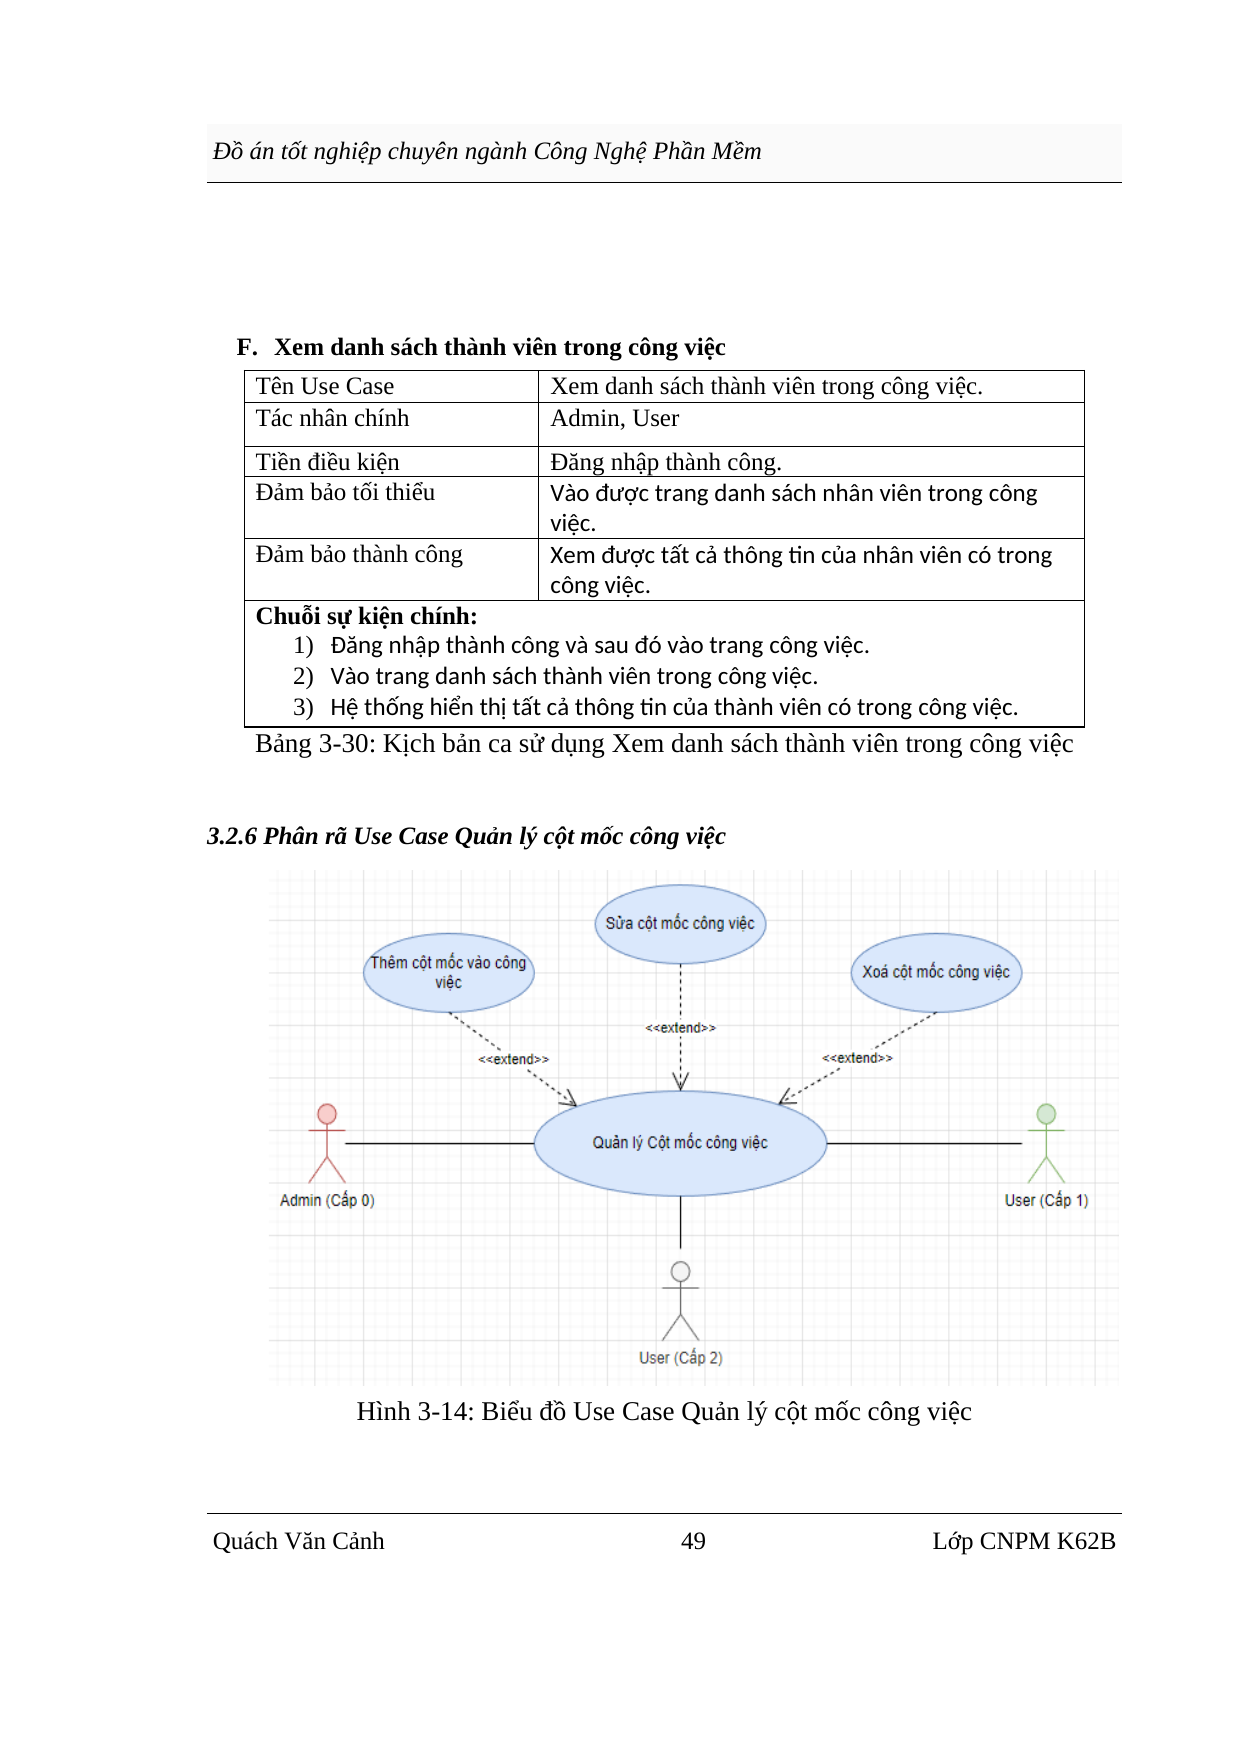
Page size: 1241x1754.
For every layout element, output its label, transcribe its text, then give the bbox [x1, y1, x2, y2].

table_cell Tiền điều kiện [245, 447, 538, 476]
table_cell Đảm bảo tối thiểu [245, 477, 538, 538]
table_cell Admin, User [539, 403, 1084, 446]
table_cell Chuỗi sự kiện chính: Đăng nhập thành công và sau đó vào trang công việc. Vào trang danh sách thành viên trong công việc. Hệ thống hiển thị tất cả thông tin của thành viên có trong công việc. [245, 601, 1084, 726]
table_header Tên Use Case [245, 371, 538, 402]
picture [268, 870, 1119, 1386]
subtitle Xem danh sách thành viên trong công việc [236, 332, 1122, 361]
subtitle Phân rã Use Case Quản lý cột mốc công việc [207, 821, 1122, 850]
table_cell Vào được trang danh sách nhân viên trong công việc. [539, 477, 1084, 538]
table_cell Đảm bảo thành công [245, 539, 538, 600]
table_header Xem danh sách thành viên trong công việc. [539, 371, 1084, 402]
table_cell Đăng nhập thành công. [539, 447, 1084, 476]
table_cell Tác nhân chính [245, 403, 538, 446]
table_cell Xem được tất cả thông tin của nhân viên có trong công việc. [539, 539, 1084, 600]
